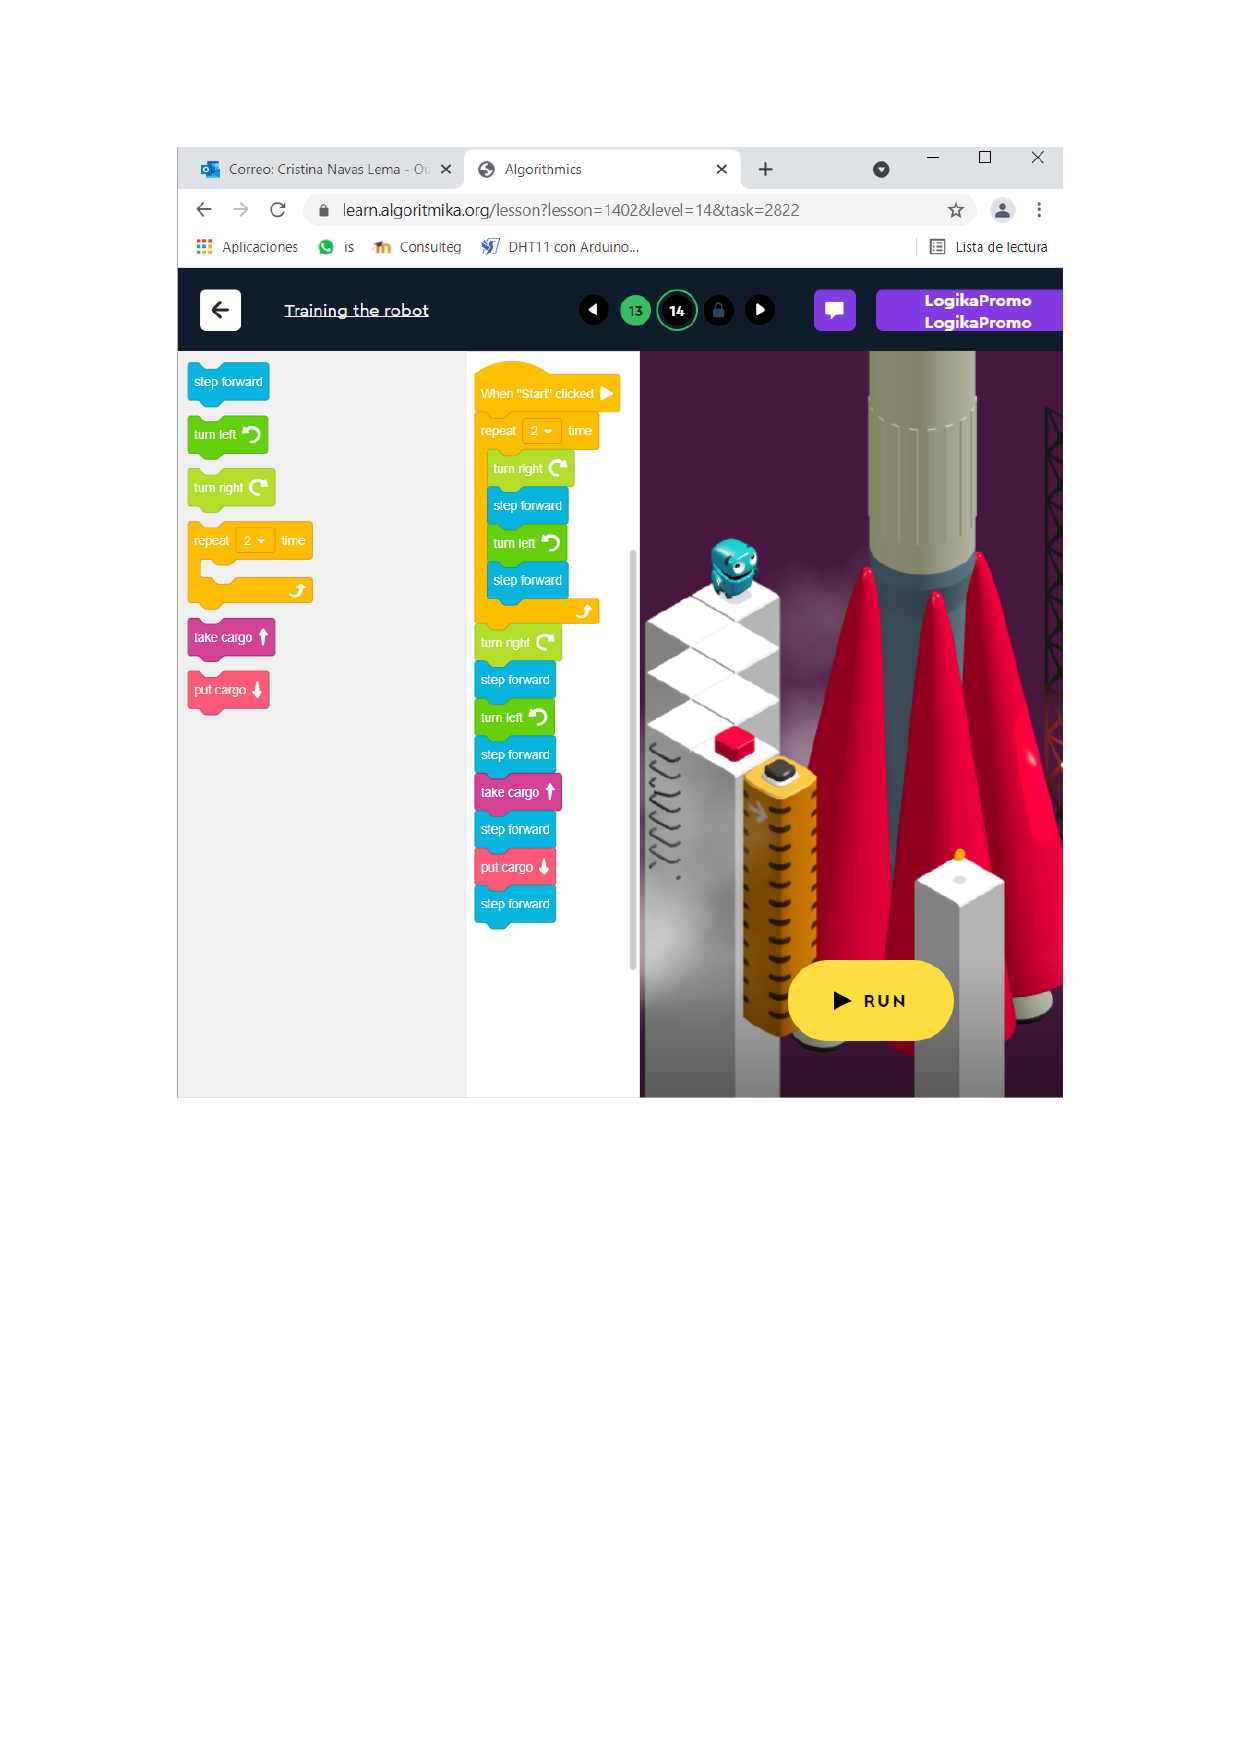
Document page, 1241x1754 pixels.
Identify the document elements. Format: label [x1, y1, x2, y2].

picture [177, 147, 1063, 1098]
